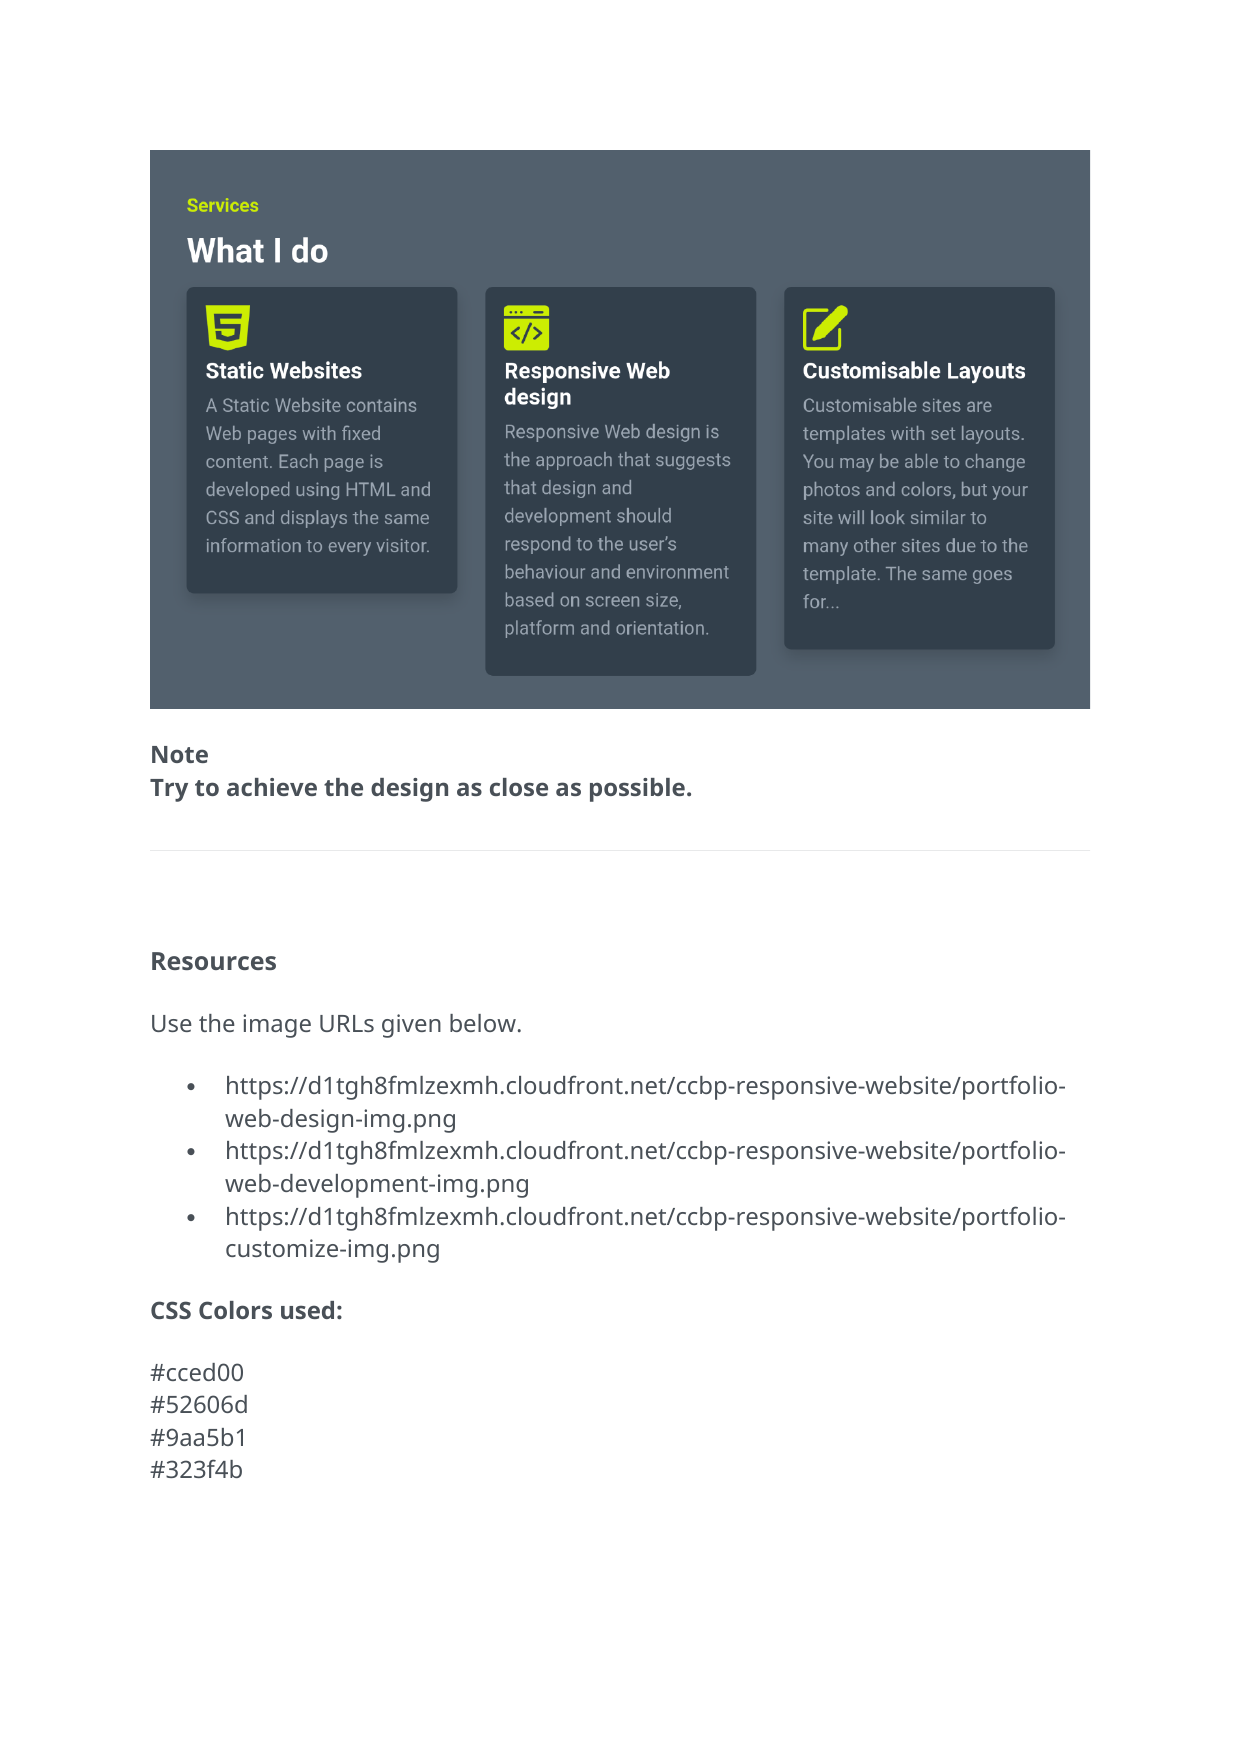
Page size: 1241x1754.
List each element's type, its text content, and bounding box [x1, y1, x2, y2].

text CSS Colors used: [150, 1294, 1090, 1326]
text Resources [150, 944, 1090, 978]
list https://d1tgh8fmlzexmh.cloudfront.net/ccbp-responsive-website/portfolio-customize-img.png [187, 1199, 1090, 1264]
list https://d1tgh8fmlzexmh.cloudfront.net/ccbp-responsive-website/portfolio-web-design-img.png [187, 1069, 1090, 1134]
text #9aa5b1 [150, 1421, 1090, 1453]
text Try to achieve the design as close as possible. [150, 771, 1090, 803]
text #cced00 [150, 1356, 1090, 1388]
text Note [150, 738, 1090, 771]
list https://d1tgh8fmlzexmh.cloudfront.net/ccbp-responsive-website/portfolio-web-development-img.png [187, 1134, 1090, 1199]
text Use the image URLs given below. [150, 1007, 1090, 1040]
picture [150, 150, 1091, 709]
text #323f4b [150, 1453, 1090, 1486]
text #52606d [150, 1388, 1090, 1421]
